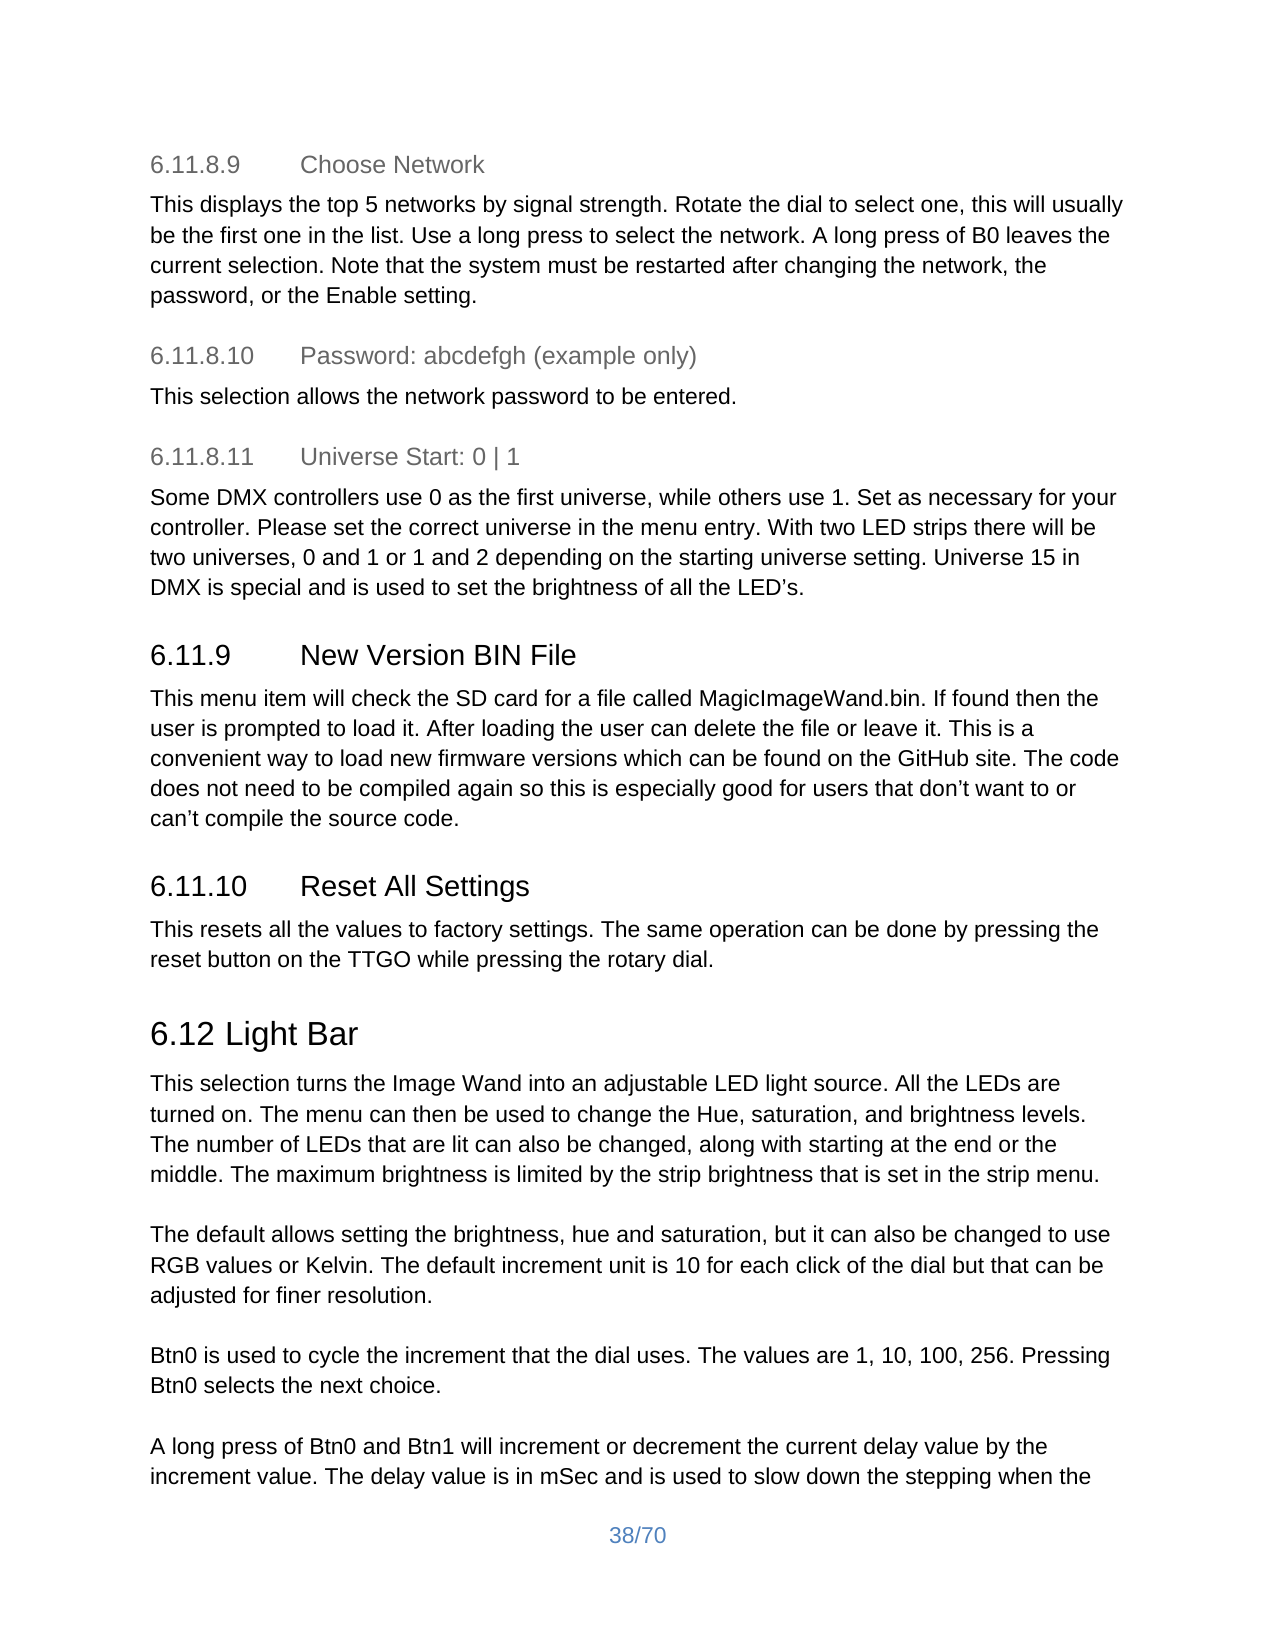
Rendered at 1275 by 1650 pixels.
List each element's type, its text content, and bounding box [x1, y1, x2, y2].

text This selection turns the Image Wand into an adjustable LED light source. All the LEDs are turned on. The menu can then be used to change the Hue, saturation, and brightness levels. The number of LEDs that are lit can also be changed, along with starting at the end or the middle. The maximum brightness is limited by the strip brightness that is set in the strip menu. [150, 1070, 1125, 1187]
subtitle New Version BIN File [150, 638, 1125, 671]
text This displays the top 5 networks by signal strength. Rotate the dial to select one, this will usually be the first one in the list. Use a long press to select the network. A long press of B0 leaves the current selection. Note that the system must be restarted after changing the network, the password, or the Enable setting. [150, 191, 1125, 308]
text Some DMX controllers use 0 as the first universe, while others use 1. Set as necessary for your controller. Please set the correct universe in the menu entry. With two LED strips there will be two universes, 0 and 1 or 1 and 2 depending on the starting universe setting. Universe 15 in DMX is special and is used to set the brightness of all the LED’s. [150, 483, 1125, 600]
text Btn0 is used to cycle the increment that the dial uses. The values are 1, 10, 100, 256. Pressing Btn0 selects the next choice. [150, 1342, 1125, 1399]
subtitle Light Bar [150, 1014, 1125, 1052]
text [150, 1433, 1125, 1489]
subtitle Universe Start: 0 | 1 [150, 442, 1125, 471]
subtitle Reset All Settings [150, 869, 1125, 902]
text The default allows setting the brightness, hue and saturation, but it can also be changed to use RGB values or Kelvin. The default increment unit is 10 for each click of the dial but that can be adjusted for finer resolution. [150, 1221, 1125, 1308]
subtitle Choose Network [150, 150, 1125, 179]
subtitle Password: abcdefgh (example only) [150, 341, 1125, 370]
text This resets all the values to factory settings. The same operation can be done by pressing the reset button on the TTGO while pressing the rotary dial. [150, 916, 1125, 972]
text This selection allows the network password to be entered. [150, 383, 1125, 409]
text This menu item will check the SD card for a file called MagicImageWand.bin. If found then the user is prompted to load it. After loading the user can delete the file or leave it. This is a convenient way to load new firmware versions which can be found on the GitHub site. The code does not need to be compiled again so this is especially good for users that don’t want to or can’t compile the source code. [150, 684, 1125, 832]
